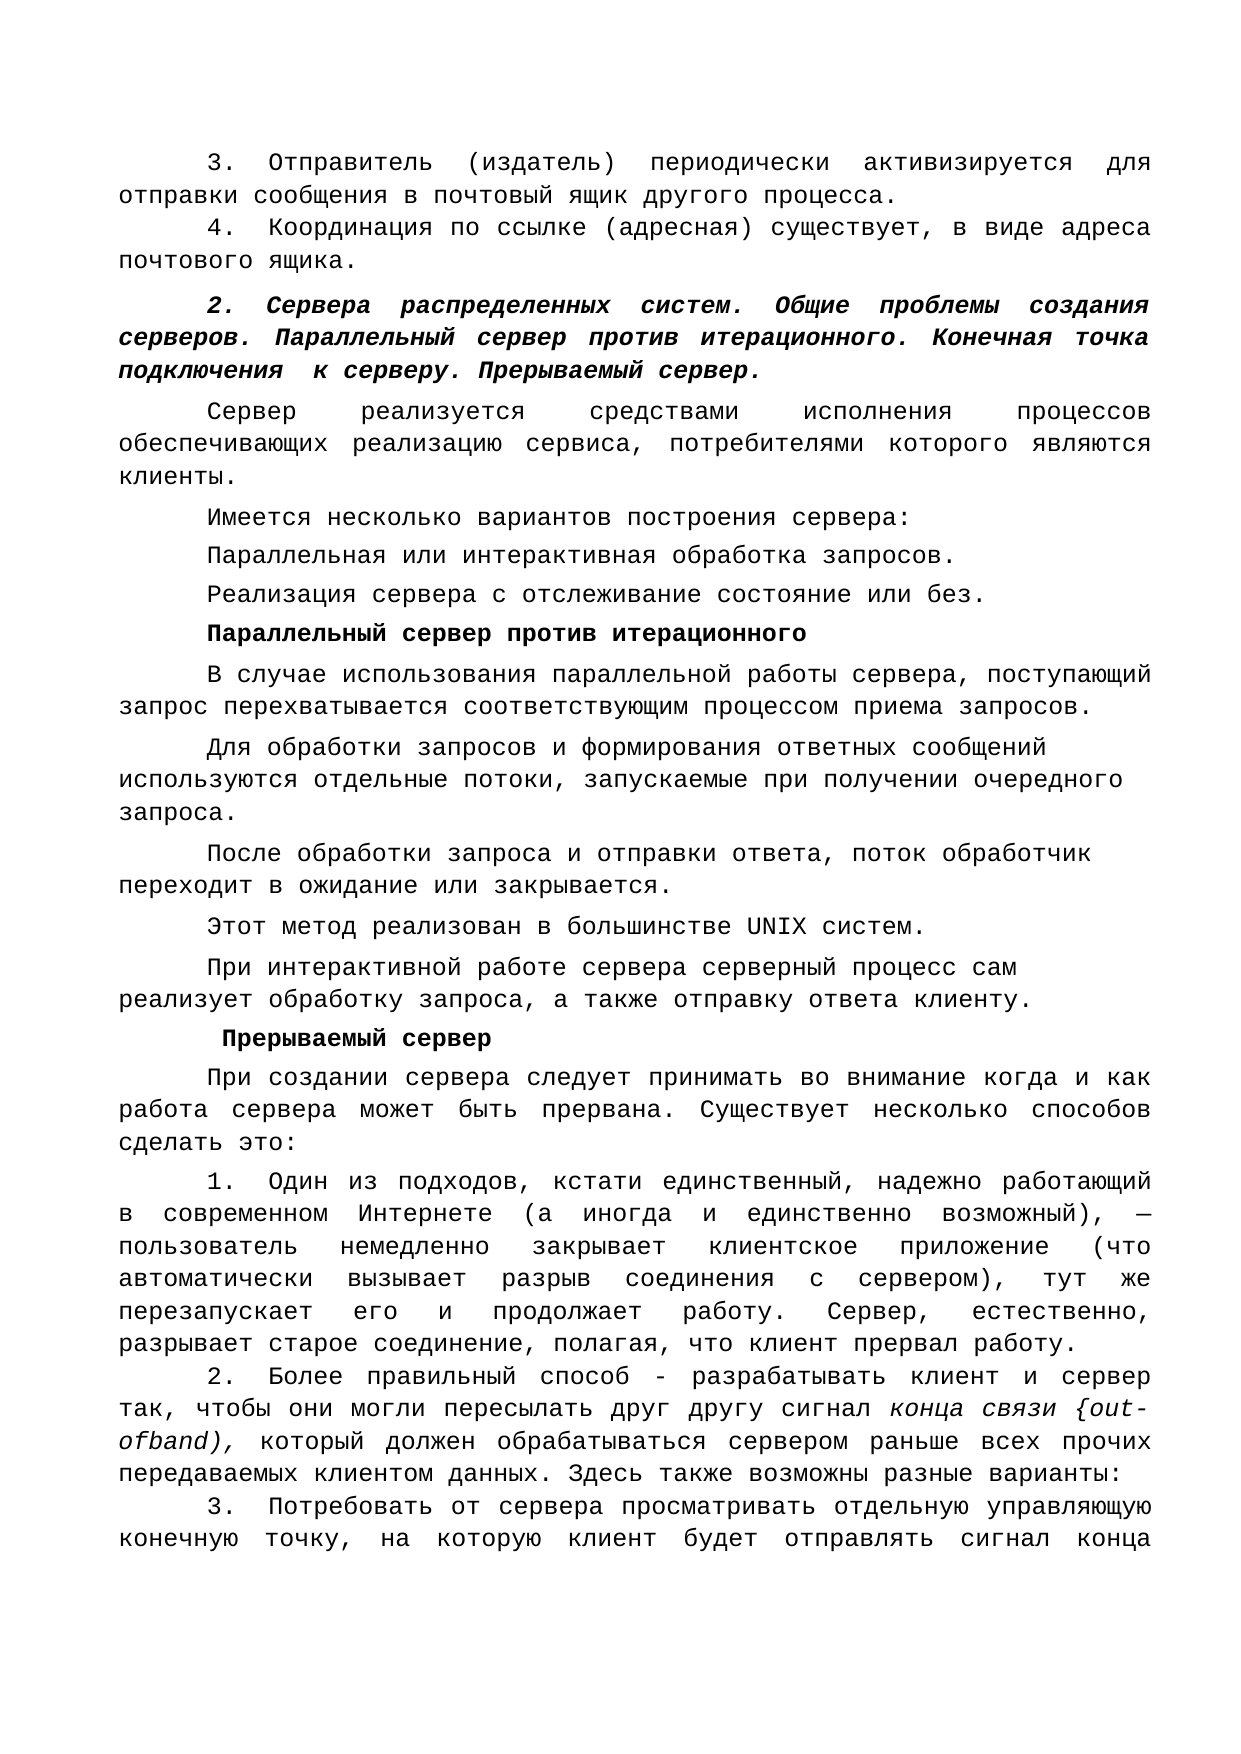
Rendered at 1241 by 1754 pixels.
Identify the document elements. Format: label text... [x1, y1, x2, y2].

list Один из подходов, кстати единственный, надежно работающий в современном Интернете (а иногда и единственно возможный), — пользователь немедленно закрывает клиентское приложение (что автоматически вызывает разрыв соединения с сервером), тут же перезапускает его и продолжает работу. Сервер, естественно, разрывает старое соединение, полагая, что клиент прервал работу. [118, 1168, 1152, 1359]
text Имеется несколько вариантов построения сервера: [118, 504, 1152, 532]
text В случае использования параллельной работы сервера, поступающий запрос перехватывается соответствующим процессом приема запросов. [118, 661, 1152, 722]
list Более правильный способ - разрабатывать клиент и сервер так, чтобы они могли пересылать друг другу сигнал конца связи {out-ofband), который должен обрабатываться сервером раньше всех прочих передаваемых клиентом данных. Здесь также возможны разные варианты: [118, 1363, 1152, 1489]
text Параллельная или интерактивная обработка запросов. [118, 543, 1152, 571]
text При интерактивной работе сервера серверный процесс сам реализует обработку запроса, а также отправку ответа клиенту. [118, 954, 1152, 1015]
text 2. Сервера распределенных систем. Общие проблемы создания серверов. Параллельный сервер против итерационного. Конечная точка подключения к серверу. Прерываемый сервер. [118, 292, 1152, 386]
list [118, 1493, 1152, 1554]
list Отправитель (издатель) периодически активизируется для отправки сообщения в почтовый ящик другого процесса. [118, 150, 1152, 211]
text Для обработки запросов и формирования ответных сообщений используются отдельные потоки, запускаемые при получении очередного запроса. [118, 734, 1152, 828]
text Этот метод реализован в большинстве UNIX систем. [118, 914, 1152, 942]
text Реализация сервера с отслеживание состояние или без. [118, 582, 1152, 610]
text При создании сервера следует принимать во внимание когда и как работа сервера может быть прервана. Существует несколько способов сделать это: [118, 1064, 1152, 1158]
text После обработки запроса и отправки ответа, поток обработчик переходит в ожидание или закрывается. [118, 840, 1152, 901]
text Прерываемый сервер [118, 1026, 1152, 1054]
list Координация по ссылке (адресная) существует, в виде адреса почтового ящика. [118, 215, 1152, 276]
text Параллельный сервер против итерационного [118, 620, 1152, 649]
text Сервер реализуется средствами исполнения процессов обеспечивающих реализацию сервиса, потребителями которого являются клиенты. [118, 398, 1152, 492]
